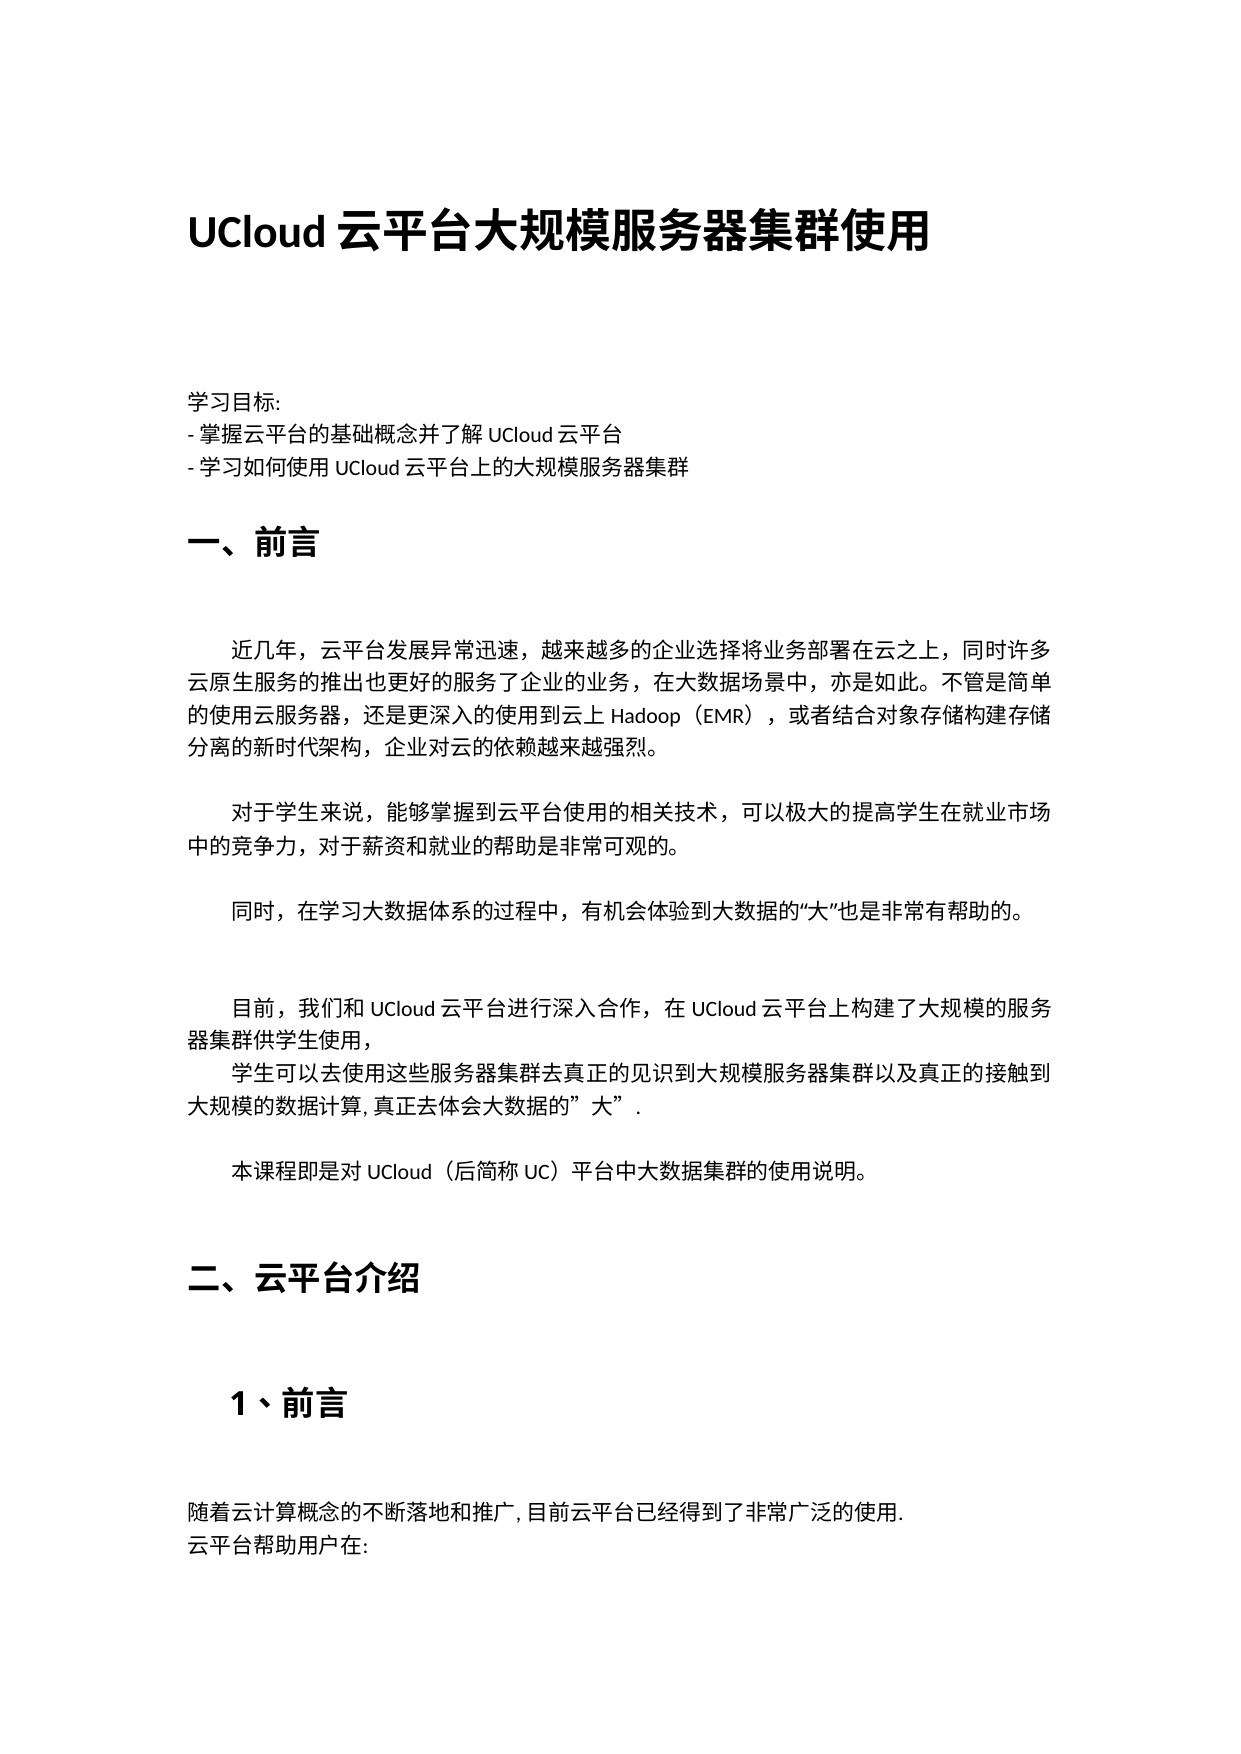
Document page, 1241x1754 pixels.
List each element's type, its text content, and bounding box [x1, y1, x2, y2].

text 同时，在学习大数据体系的过程中，有机会体验到大数据的“大”也是非常有帮助的。 [187, 893, 1053, 926]
text 学生可以去使用这些服务器集群去真正的见识到大规模服务器集群以及真正的接触到大规模的数据计算, 真正去体会大数据的”大”. [187, 1056, 1053, 1121]
text 随着云计算概念的不断落地和推广, 目前云平台已经得到了非常广泛的使用. [187, 1495, 1053, 1527]
text 学习目标: [187, 384, 1053, 417]
text 近几年，云平台发展异常迅速，越来越多的企业选择将业务部署在云之上，同时许多云原生服务的推出也更好的服务了企业的业务，在大数据场景中，亦是如此。不管是简单的使用云服务器，还是更深入的使用到云上Hadoop（EMR），或者结合对象存储构建存储分离的新时代架构，企业对云的依赖越来越强烈。 [187, 633, 1053, 763]
text 云平台帮助用户在: [187, 1527, 1053, 1560]
text - 学习如何使用UCloud云平台上的大规模服务器集群 [187, 449, 1053, 482]
subtitle 前言 [187, 1370, 1053, 1435]
text 本课程即是对UCloud（后简称UC）平台中大数据集群的使用说明。 [187, 1153, 1053, 1186]
subtitle 云平台介绍 [187, 1245, 1053, 1310]
text - 掌握云平台的基础概念并了解UCloud云平台 [187, 417, 1053, 449]
subtitle 前言 [187, 509, 1053, 574]
text 目前，我们和UCloud云平台进行深入合作，在UCloud云平台上构建了大规模的服务器集群供学生使用， [187, 991, 1053, 1056]
text 对于学生来说，能够掌握到云平台使用的相关技术，可以极大的提高学生在就业市场中的竞争力，对于薪资和就业的帮助是非常可观的。 [187, 796, 1053, 861]
subtitle UCloud云平台大规模服务器集群使用 [187, 197, 1053, 262]
